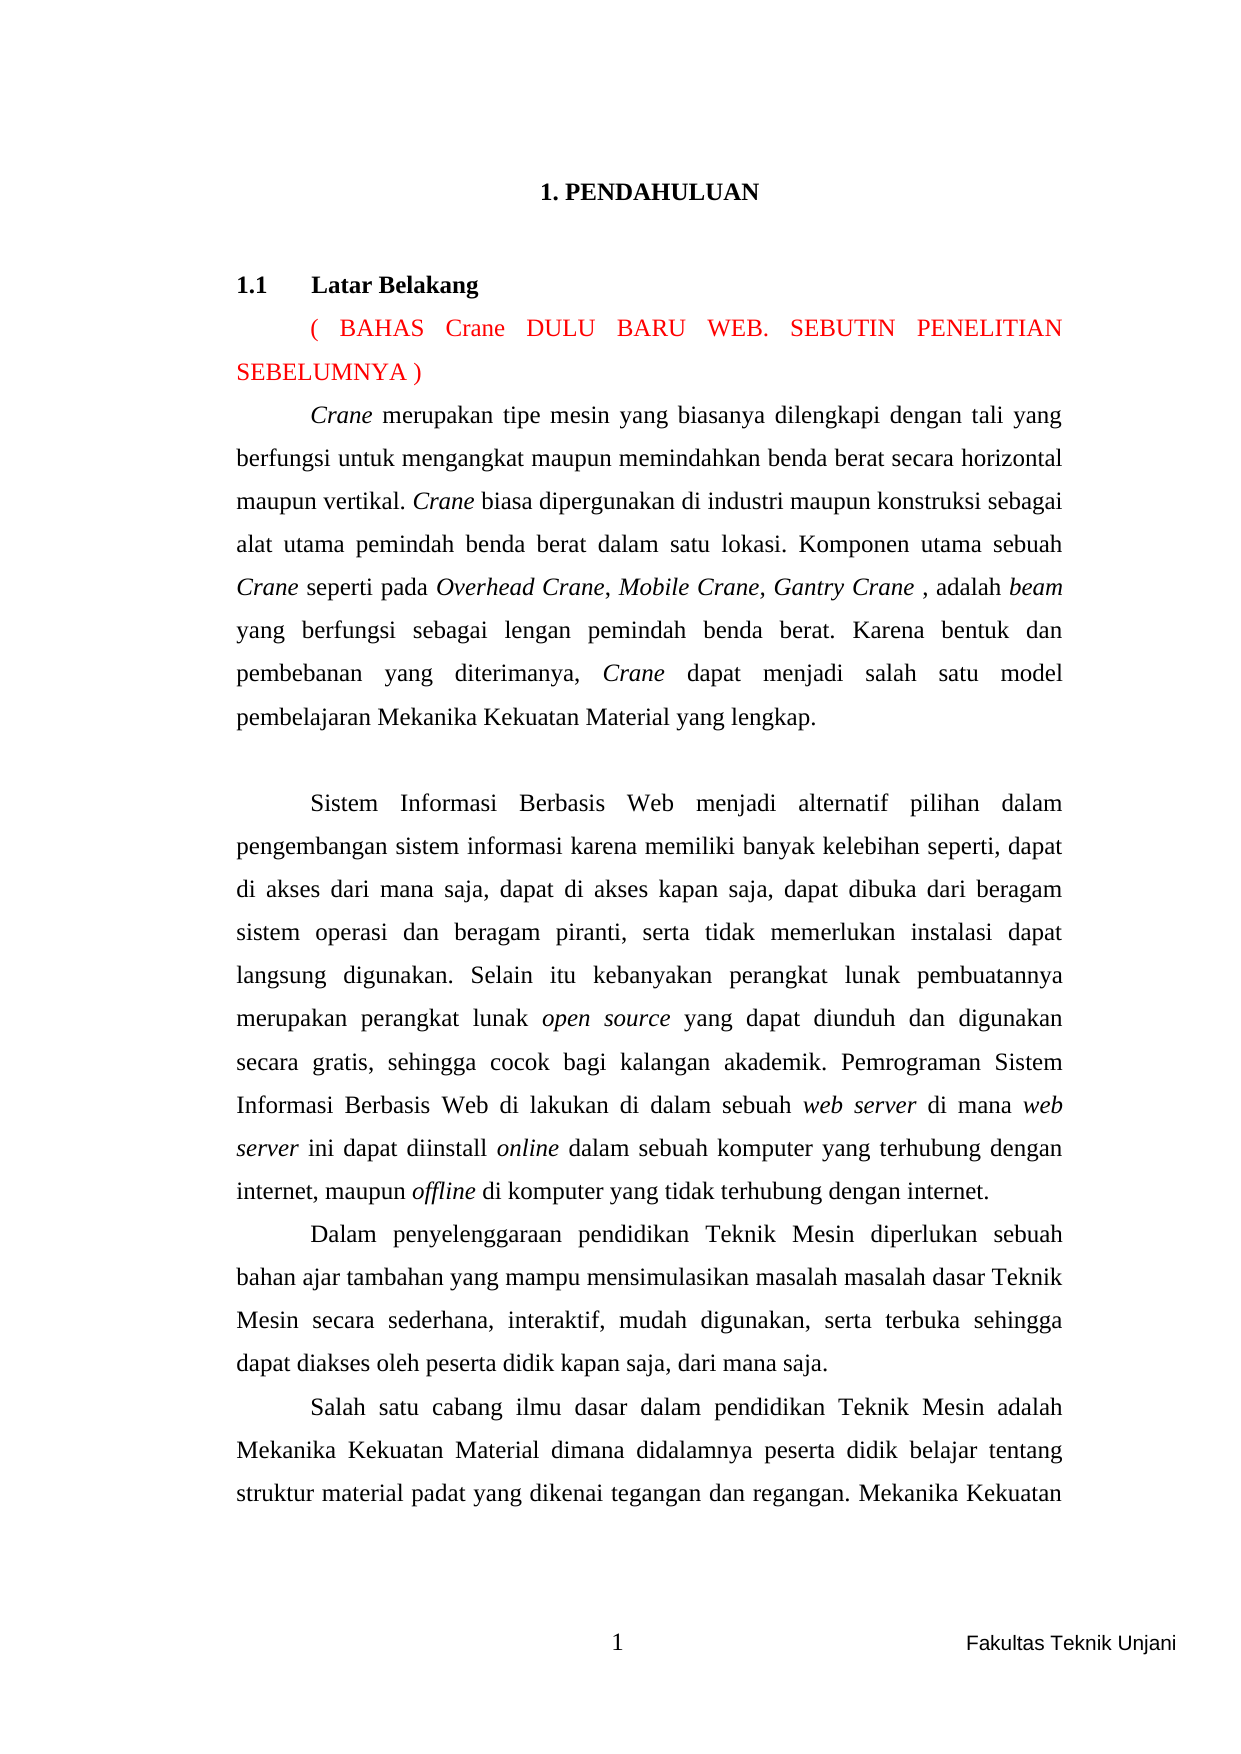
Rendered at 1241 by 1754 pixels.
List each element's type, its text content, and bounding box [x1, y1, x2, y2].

text Sistem Informasi Berbasis Web menjadi alternatif pilihan dalam pengembangan sistem informasi karena memiliki banyak kelebihan seperti, dapat di akses dari mana saja, dapat di akses kapan saja, dapat dibuka dari beragam sistem operasi dan beragam piranti, serta tidak memerlukan instalasi dapat langsung digunakan. Selain itu kebanyakan perangkat lunak pembuatannya merupakan perangkat lunak open source yang dapat diunduh dan digunakan secara gratis, sehingga cocok bagi kalangan akademik. Pemrograman Sistem Informasi Berbasis Web di lakukan di dalam sebuah web server di mana web server ini dapat diinstall online dalam sebuah komputer yang terhubung dengan internet, maupun offline di komputer yang tidak terhubung dengan internet. [236, 788, 1063, 1205]
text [236, 1392, 1063, 1507]
text Crane merupakan tipe mesin yang biasanya dilengkapi dengan tali yang berfungsi untuk mengangkat maupun memindahkan benda berat secara horizontal maupun vertikal. Crane biasa dipergunakan di industri maupun konstruksi sebagai alat utama pemindah benda berat dalam satu lokasi. Komponen utama sebuah Crane seperti pada Overhead Crane, Mobile Crane, Gantry Crane , adalah beam yang berfungsi sebagai lengan pemindah benda berat. Karena bentuk dan pembebanan yang diterimanya, Crane dapat menjadi salah satu model pembelajaran Mekanika Kekuatan Material yang lengkap. [236, 400, 1063, 730]
subtitle 1. PENDAHULUAN [236, 177, 1063, 206]
text ( BAHAS Crane DULU BARU WEB. SEBUTIN PENELITIAN SEBELUMNYA ) [236, 313, 1063, 385]
text Dalam penyelenggaraan pendidikan Teknik Mesin diperlukan sebuah bahan ajar tambahan yang mampu mensimulasikan masalah masalah dasar Teknik Mesin secara sederhana, interaktif, mudah digunakan, serta terbuka sehingga dapat diakses oleh peserta didik kapan saja, dari mana saja. [236, 1219, 1063, 1377]
subtitle 1.1 Latar Belakang [236, 270, 1063, 299]
